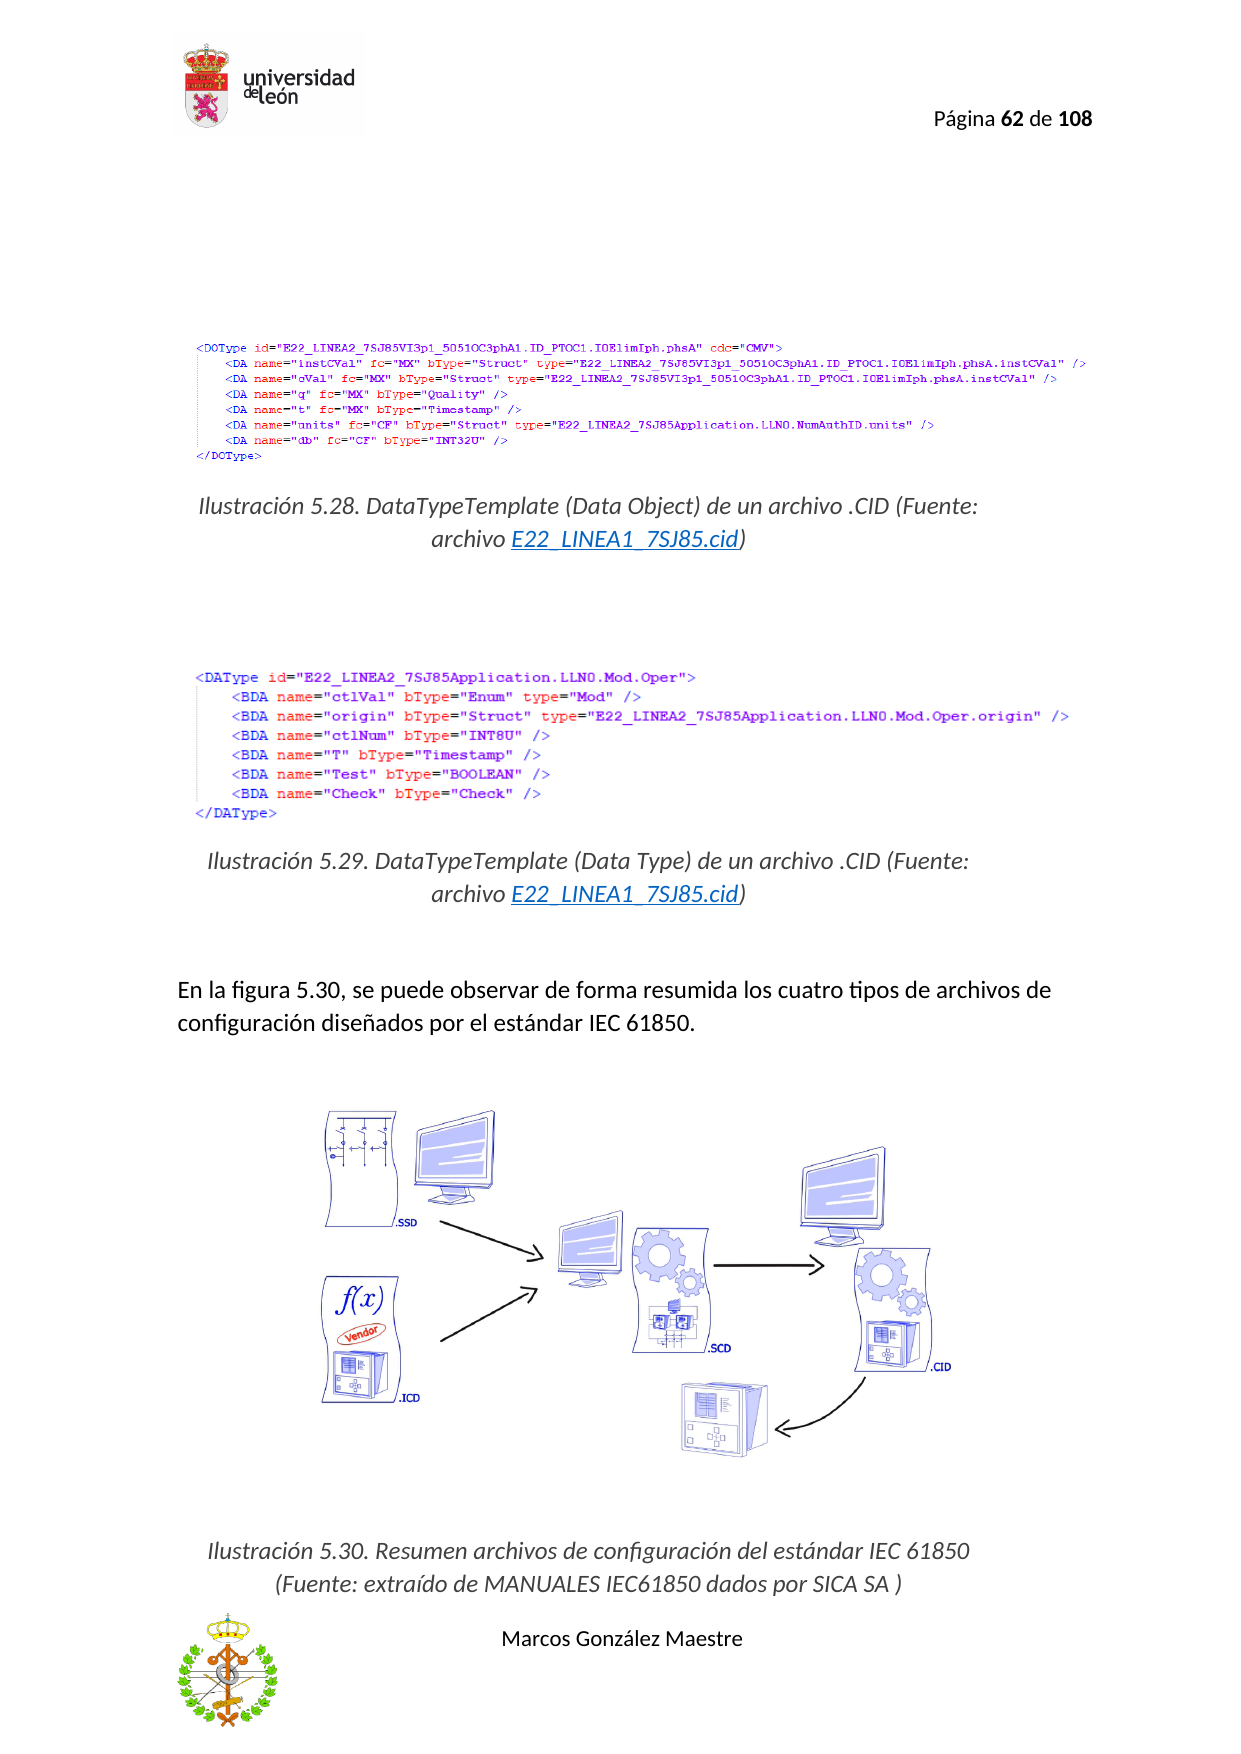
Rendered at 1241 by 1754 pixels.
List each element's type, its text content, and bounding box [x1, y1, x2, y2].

text Ilustración 5.29. DataTypeTemplate (Data Type) de un archivo .CID (Fuente: archivo E22_LINEA1_7SJ85.cid) [177, 845, 1002, 908]
picture [177, 1613, 278, 1727]
text Ilustración 5.30. Resumen archivos de configuración del estándar IEC 61850 (Fuente: extraído de MANUALES IEC61850 dados por SICA SA ) [177, 1535, 1002, 1598]
text En la figura 5.30, se puede observar de forma resumida los cuatro tipos de archivos de configuración diseñados por el estándar IEC 61850. [177, 974, 1092, 1038]
picture [177, 666, 1093, 822]
picture [177, 342, 1093, 467]
picture [305, 1103, 965, 1465]
text Ilustración 5.28. DataTypeTemplate (Data Object) de un archivo .CID (Fuente: archivo E22_LINEA1_7SJ85.cid) [177, 490, 1002, 553]
picture [172, 32, 365, 138]
